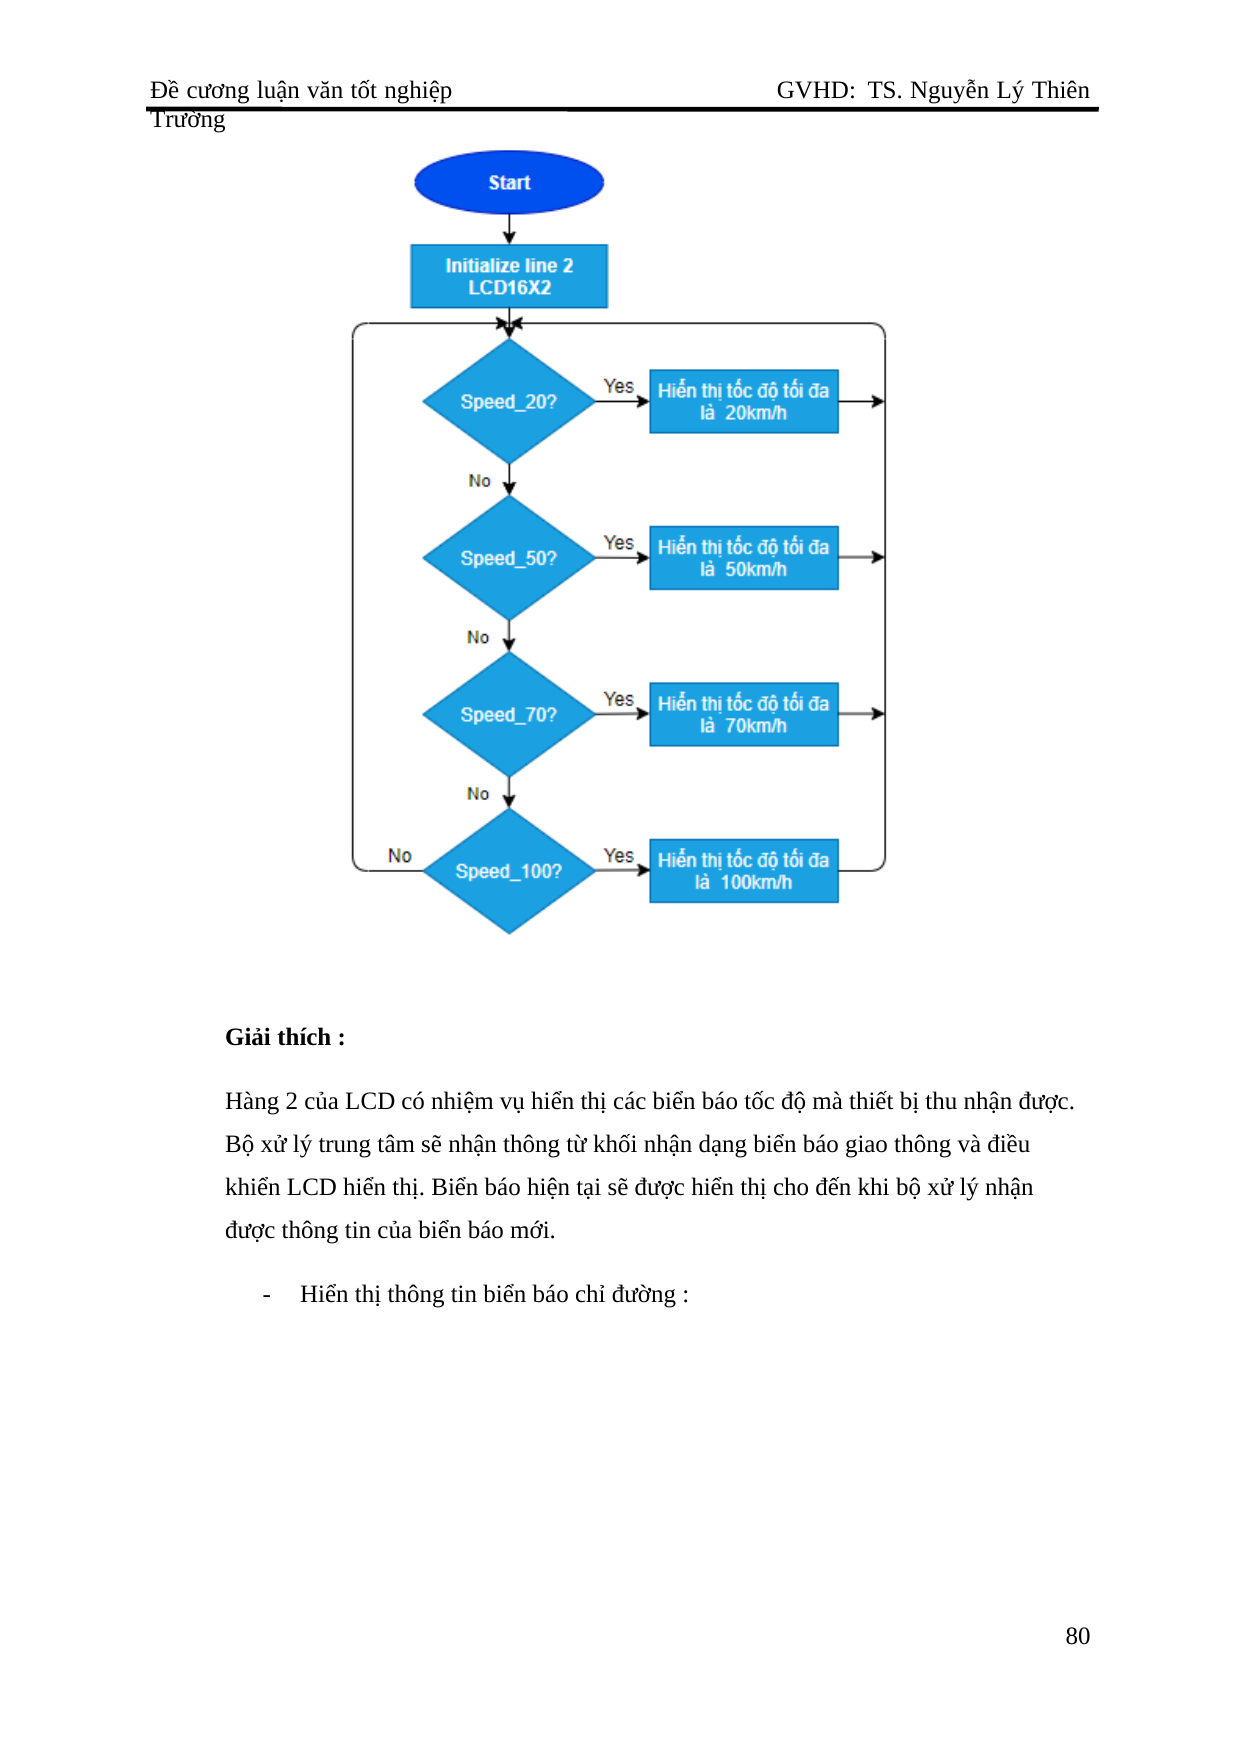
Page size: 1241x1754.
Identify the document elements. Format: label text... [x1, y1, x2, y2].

text Hàng 2 của LCD có nhiệm vụ hiển thị các biển báo tốc độ mà thiết bị thu nhận được. Bộ xử lý trung tâm sẽ nhận thông từ khối nhận dạng biển báo giao thông và điều khiển LCD hiển thị. Biển báo hiện tại sẽ được hiển thị cho đến khi bộ xử lý nhận được thông tin của biển báo mới. [225, 1086, 1090, 1244]
picture [335, 150, 905, 944]
list Hiển thị thông tin biển báo chỉ đường : [262, 1279, 1090, 1308]
text Giải thích : [225, 1022, 1090, 1051]
